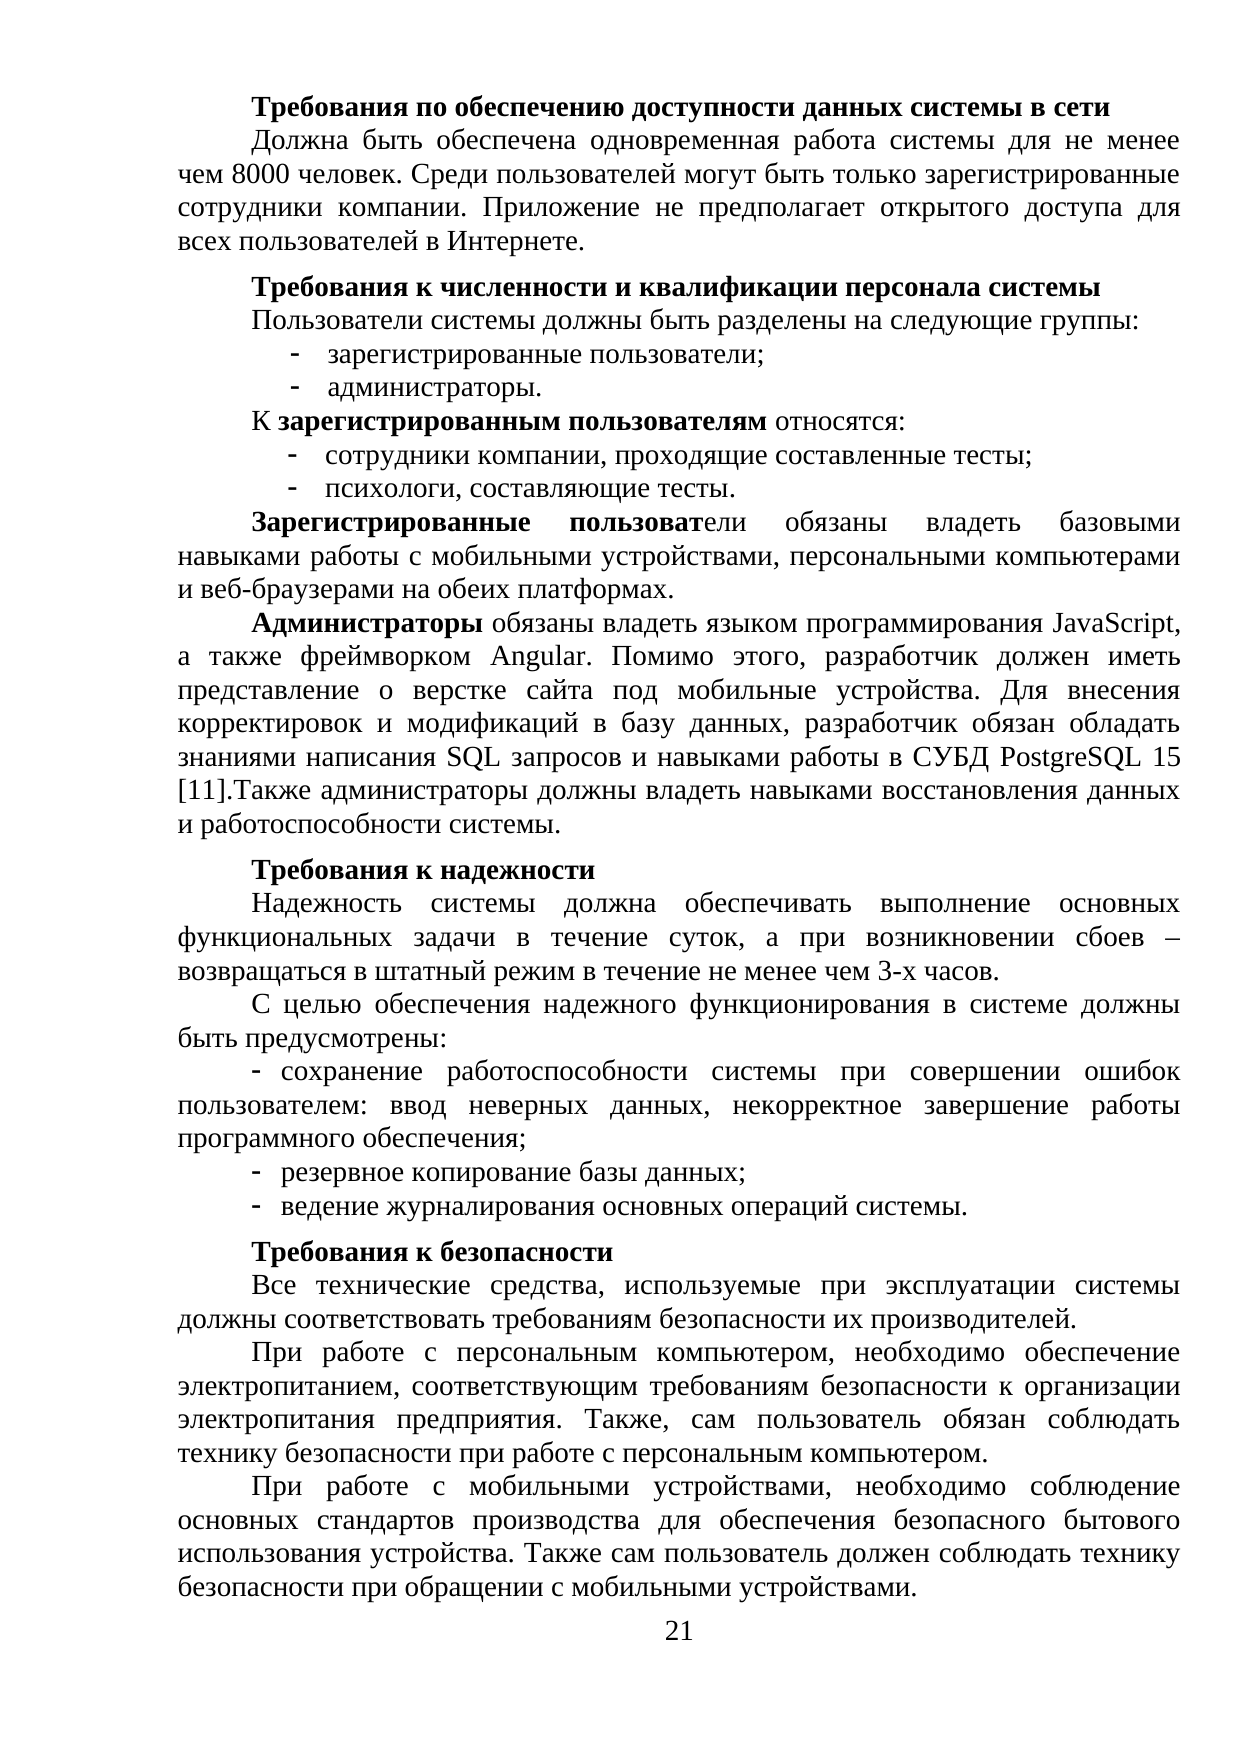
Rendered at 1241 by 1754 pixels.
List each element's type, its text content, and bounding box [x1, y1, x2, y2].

text С целью обеспечения надежного функционирования в системе должны быть предусмотрены: [177, 986, 1181, 1053]
text Требования к надежности [177, 852, 1181, 886]
text Администраторы обязаны владеть языком программирования JavaScript, а также фреймворком Angular. Помимо этого, разработчик должен иметь представление о верстке сайта под мобильные устройства. Для внесения корректировок и модификаций в базу данных, разработчик обязан обладать знаниями написания SQL запросов и навыками работы в СУБД PostgreSQL 15 [11].Также администраторы должны владеть навыками восстановления данных и работоспособности системы. [177, 605, 1181, 839]
list администраторы. [290, 369, 1181, 403]
text Требования по обеспечению доступности данных системы в сети [177, 89, 1181, 122]
text Зарегистрированные пользователи обязаны владеть базовыми навыками работы с мобильными устройствами, персональными компьютерами и веб-браузерами на обеих платформах. [177, 504, 1181, 605]
text Должна быть обеспечена одновременная работа системы для не менее чем 8000 человек. Среди пользователей могут быть только зарегистрированные сотрудники компании. Приложение не предполагает открытого доступа для всех пользователей в Интернете. [177, 122, 1181, 256]
list сотрудники компании, проходящие составленные тесты; [287, 437, 1181, 470]
text Пользователи системы должны быть разделены на следующие группы: [177, 302, 1181, 336]
list психологи, составляющие тесты. [287, 470, 1181, 504]
list ведение журналирования основных операций системы. [177, 1188, 1181, 1221]
list зарегистрированные пользователи; [290, 336, 1181, 369]
list резервное копирование базы данных; [177, 1154, 1181, 1188]
text Все технические средства, используемые при эксплуатации системы должны соответствовать требованиям безопасности их производителей. [177, 1267, 1181, 1334]
text При работе с мобильными устройствами, необходимо соблюдение основных стандартов производства для обеспечения безопасного бытового использования устройства. Также сам пользователь должен соблюдать технику безопасности при обращении с мобильными устройствами. [177, 1468, 1181, 1603]
text К зарегистрированным пользователям относятся: [177, 403, 1181, 437]
list сохранение работоспособности системы при совершении ошибок пользователем: ввод неверных данных, некорректное завершение работы программного обеспечения; [177, 1053, 1181, 1154]
text Требования к безопасности [177, 1234, 1181, 1267]
text Требования к численности и квалификации персонала системы [177, 269, 1181, 302]
text Надежность системы должна обеспечивать выполнение основных функциональных задачи в течение суток, а при возникновении сбоев – возвращаться в штатный режим в течение не менее чем 3-х часов. [177, 886, 1181, 986]
text При работе с персональным компьютером, необходимо обеспечение электропитанием, соответствующим требованиям безопасности к организации электропитания предприятия. Также, сам пользователь обязан соблюдать технику безопасности при работе с персональным компьютером. [177, 1334, 1181, 1468]
